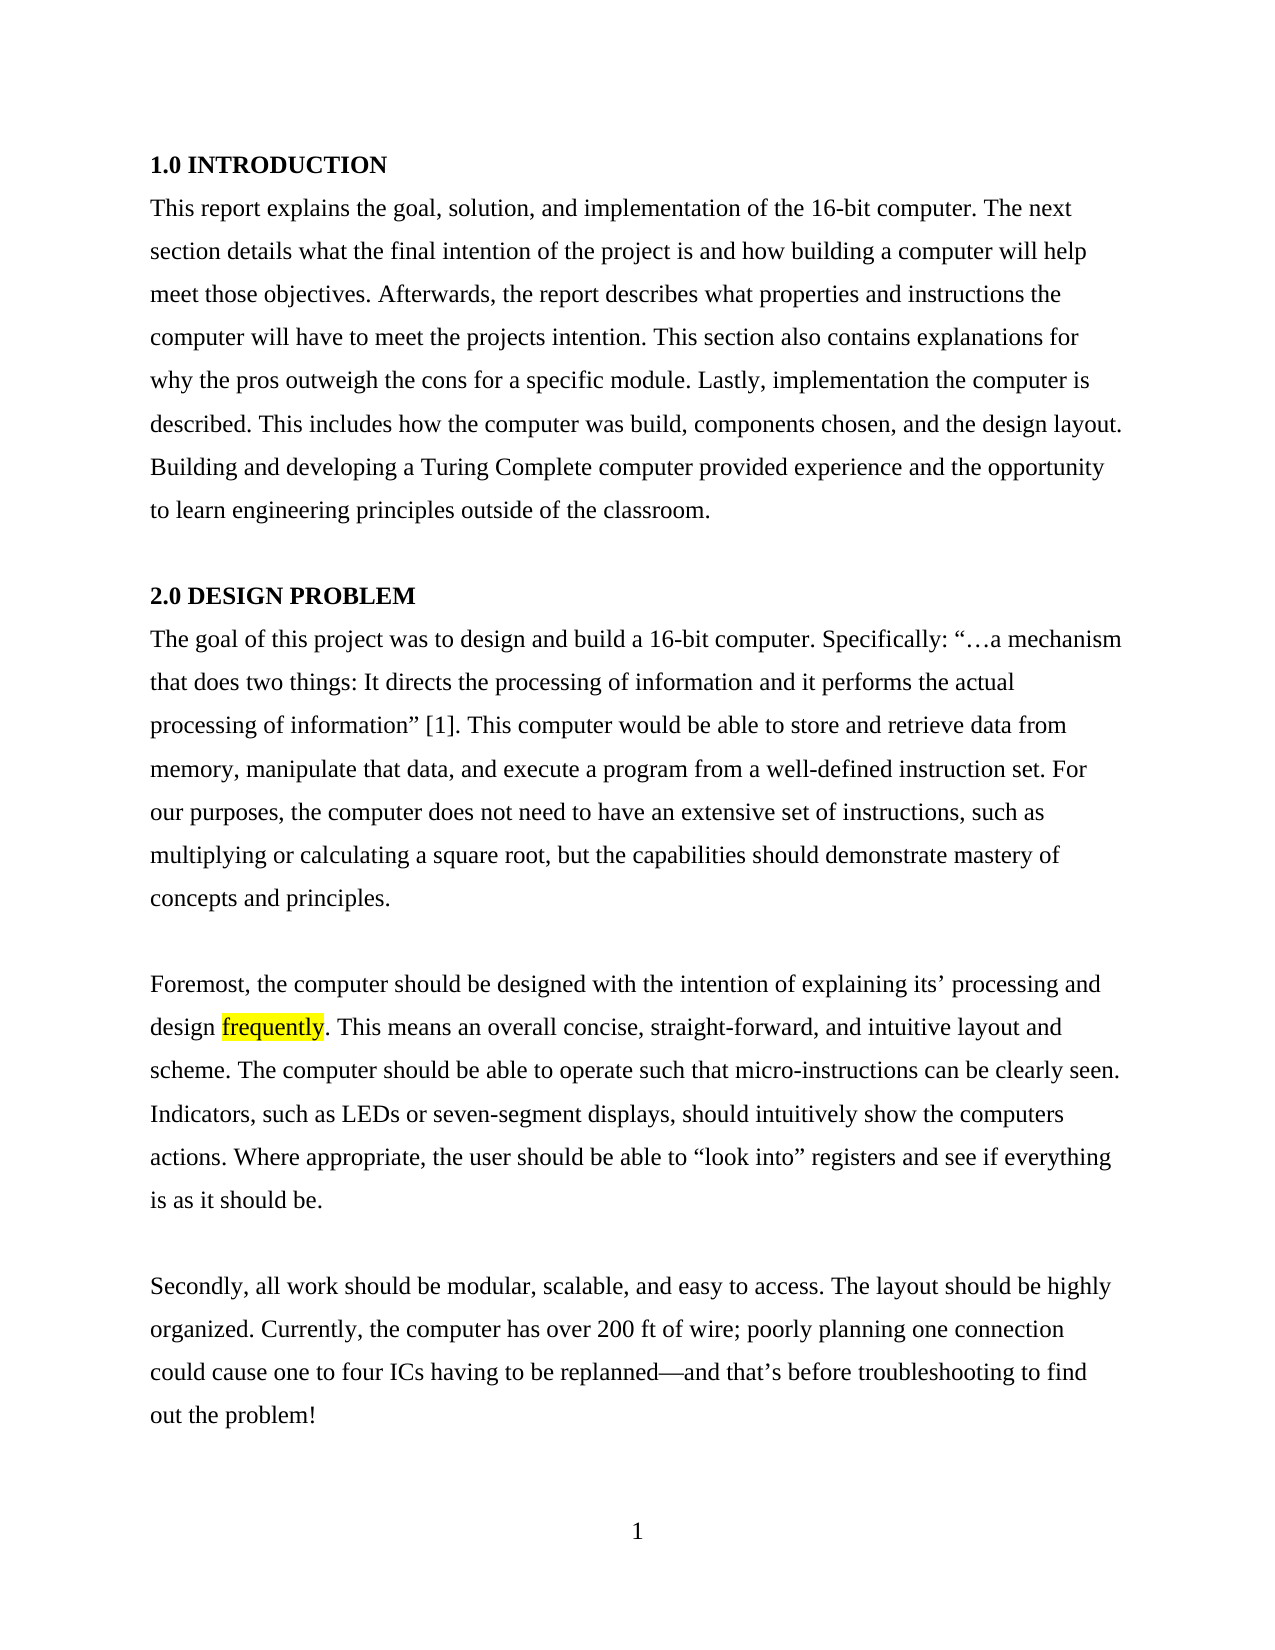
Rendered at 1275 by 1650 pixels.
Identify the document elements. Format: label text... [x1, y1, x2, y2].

text Foremost, the computer should be designed with the intention of explaining its’ processing and design frequently. This means an overall concise, straight-forward, and intuitive layout and scheme. The computer should be able to operate such that micro-instructions can be clearly seen. Indicators, such as LEDs or seven-segment displays, should intuitively show the computers actions. Where appropriate, the user should be able to “look into” registers and see if everything is as it should be. [150, 969, 1125, 1214]
text Secondly, all work should be modular, scalable, and easy to access. The layout should be highly organized. Currently, the computer has over 200 ft of wire; poorly planning one connection could cause one to four ICs having to be replanned—and that’s before troubleshooting to find out the problem! [150, 1271, 1125, 1429]
text This report explains the goal, solution, and implementation of the 16-bit computer. The next section details what the final intention of the project is and how building a computer will help meet those objectives. Afterwards, the report describes what properties and instructions the computer will have to meet the projects intention. This section also contains explanations for why the pros outweigh the cons for a specific module. Lastly, implementation the computer is described. This includes how the computer was build, components chosen, and the design layout. Building and developing a Turing Complete computer provided experience and the opportunity to learn engineering principles outside of the classroom. [150, 193, 1125, 524]
text 2.0 DESIGN PROBLEM [150, 581, 1125, 610]
list INTRODUCTION [150, 150, 1125, 179]
text The goal of this project was to design and build a 16-bit computer. Specifically: “…a mechanism that does two things: It directs the processing of information and it performs the actual processing of information” [1]. This computer would be able to store and retrieve data from memory, manipulate that data, and execute a program from a well-defined instruction set. For our purposes, the computer does not need to have an extensive set of instructions, such as multiplying or calculating a square root, but the capabilities should demonstrate mastery of concepts and principles. [150, 624, 1125, 912]
